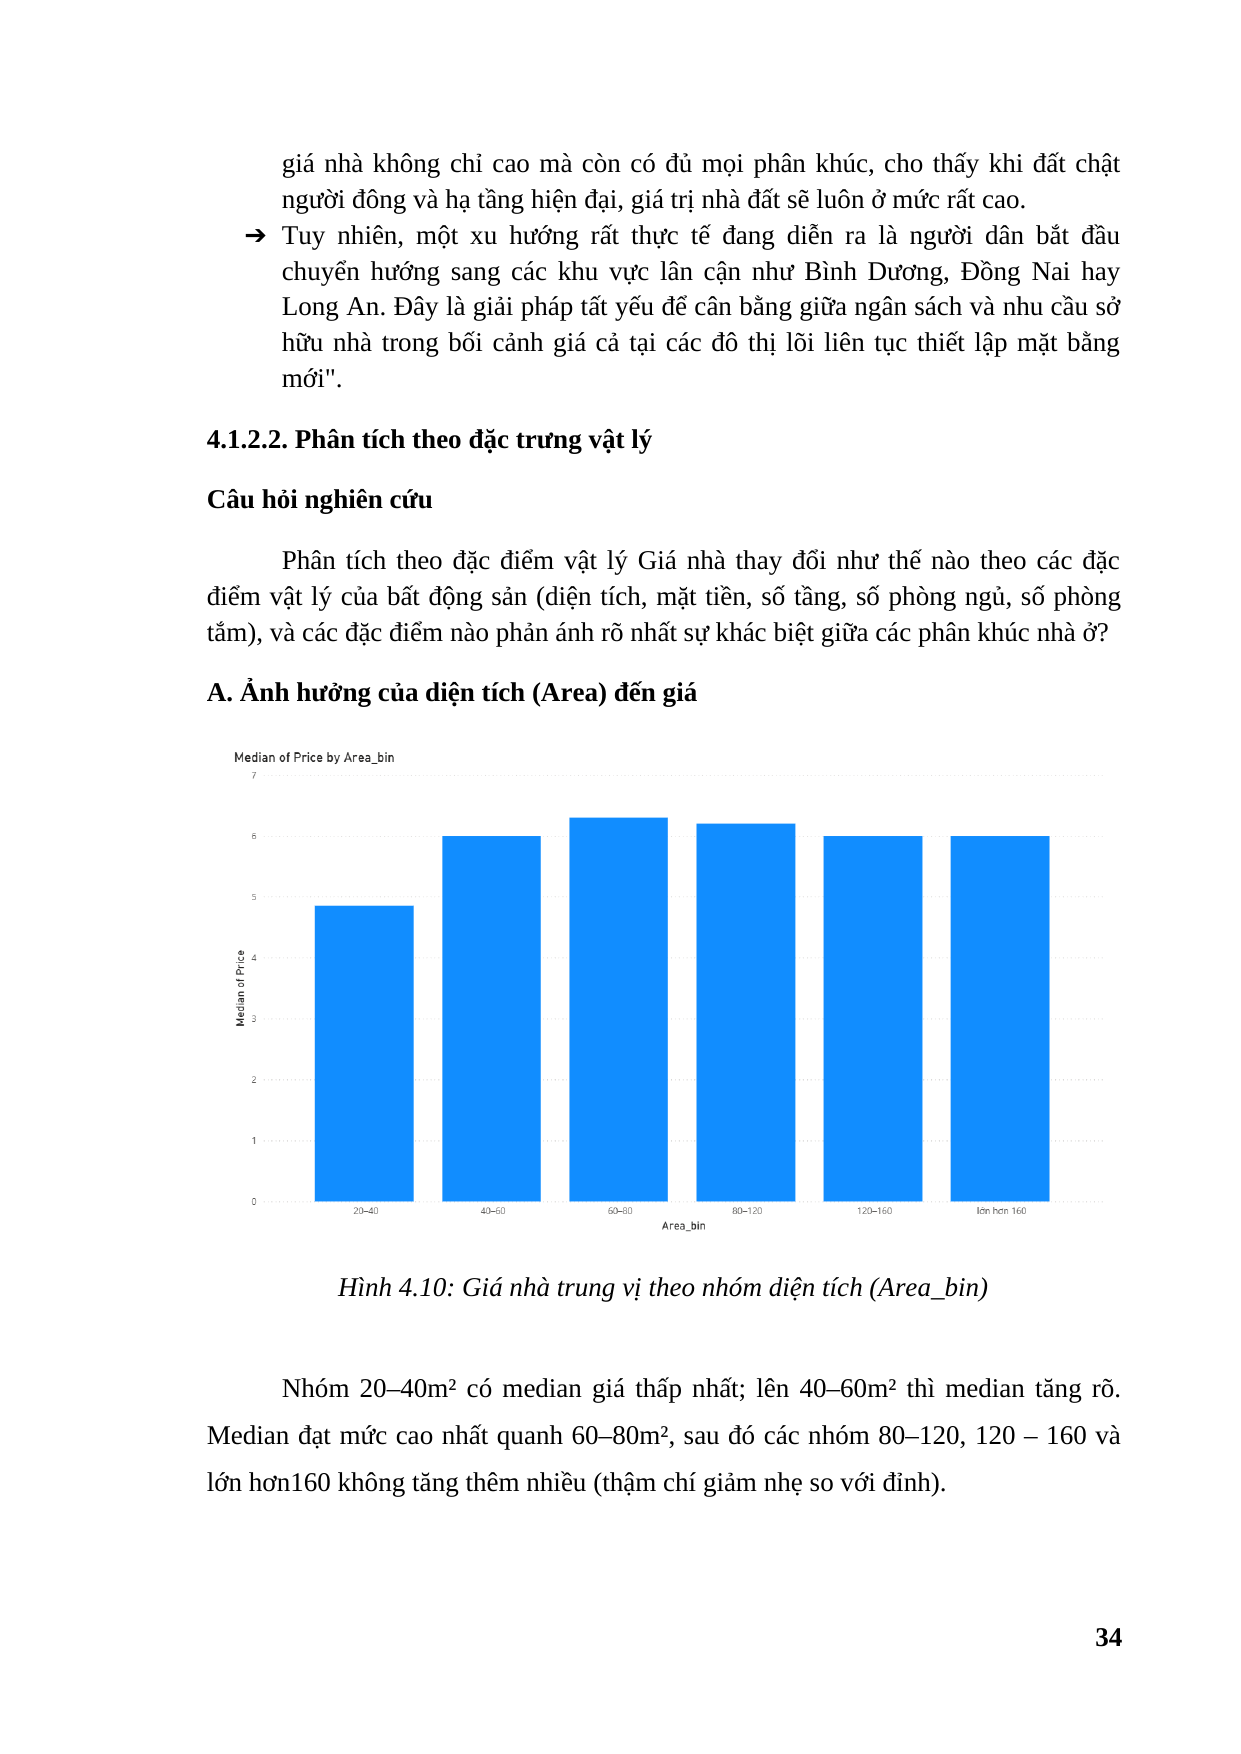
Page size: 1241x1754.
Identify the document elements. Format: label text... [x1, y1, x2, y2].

text A. Ảnh hưởng của diện tích (Area) đến giá [207, 676, 1122, 707]
text Nhóm 20–40m² có median giá thấp nhất; lên 40–60m² thì median tăng rõ.​ Median đạt mức cao nhất quanh 60–80m², sau đó các nhóm 80–120, 120 – 160 và lớn hơn160 không tăng thêm nhiều (thậm chí giảm nhẹ so với đỉnh).​ [207, 1372, 1122, 1497]
text Phân tích theo đặc điểm vật lý Giá nhà thay đổi như thế nào theo các đặc điểm vật lý của bất động sản (diện tích, mặt tiền, số tầng, số phòng ngủ, số phòng tắm), và các đặc điểm nào phản ánh rõ nhất sự khác biệt giữa các phân khúc nhà ở? [207, 544, 1122, 647]
picture [206, 737, 1122, 1237]
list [244, 148, 1122, 214]
text Câu hỏi nghiên cứu [207, 483, 1122, 514]
subtitle Hình 4.10: Giá nhà trung vị theo nhóm diện tích (Area_bin) [207, 1271, 1122, 1302]
list Tuy nhiên, một xu hướng rất thực tế đang diễn ra là người dân bắt đầu chuyển hướng sang các khu vực lân cận như Bình Dương, Đồng Nai hay Long An. Đây là giải pháp tất yếu để cân bằng giữa ngân sách và nhu cầu sở hữu nhà trong bối cảnh giá cả tại các đô thị lõi liên tục thiết lập mặt bằng mới". [244, 219, 1122, 393]
text 4.1.2.2. Phân tích theo đặc trưng vật lý [207, 423, 1122, 454]
